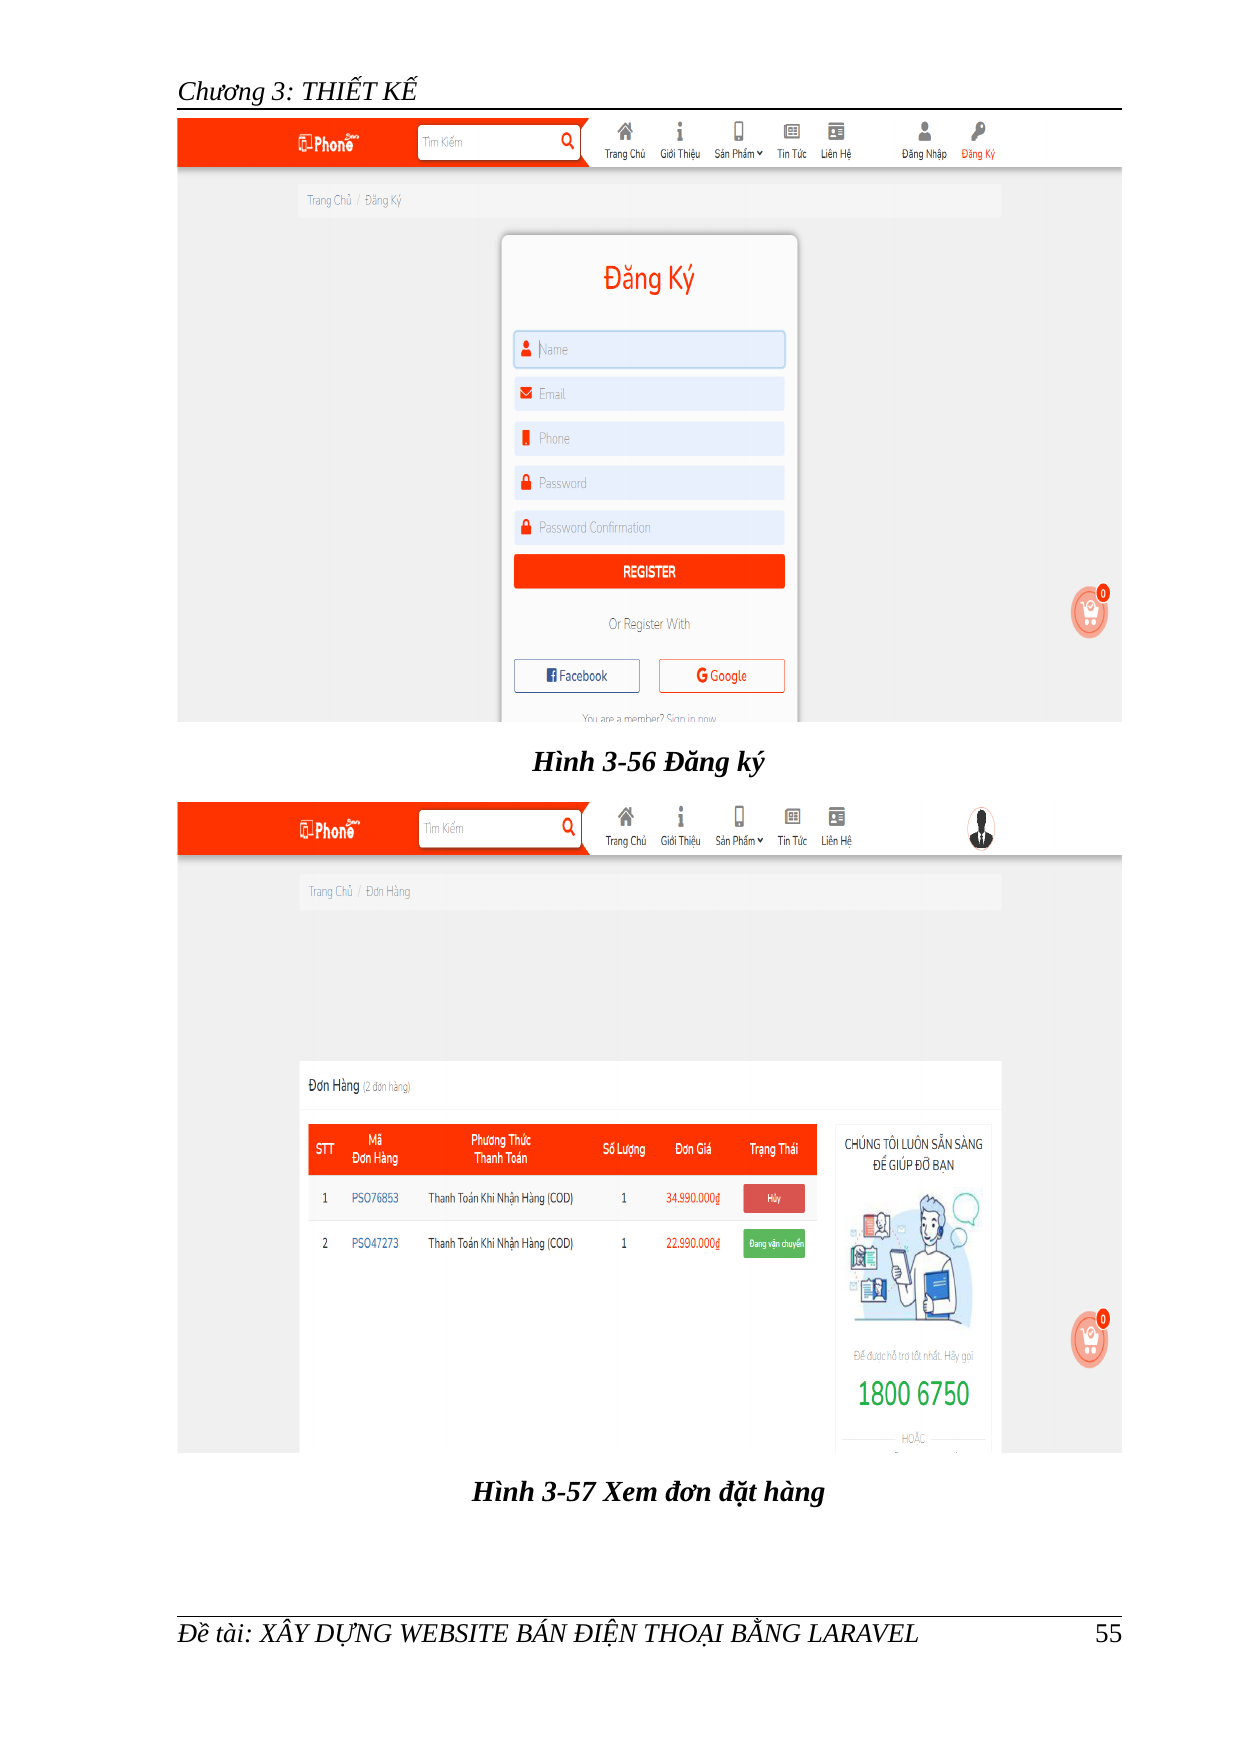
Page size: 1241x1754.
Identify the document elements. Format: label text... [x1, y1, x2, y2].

text Hình 3-57 Xem đơn đặt hàng [177, 1474, 1122, 1507]
text Hình 3-56 Đăng ký [177, 744, 1122, 777]
picture [177, 118, 1123, 722]
picture [177, 799, 1123, 1453]
